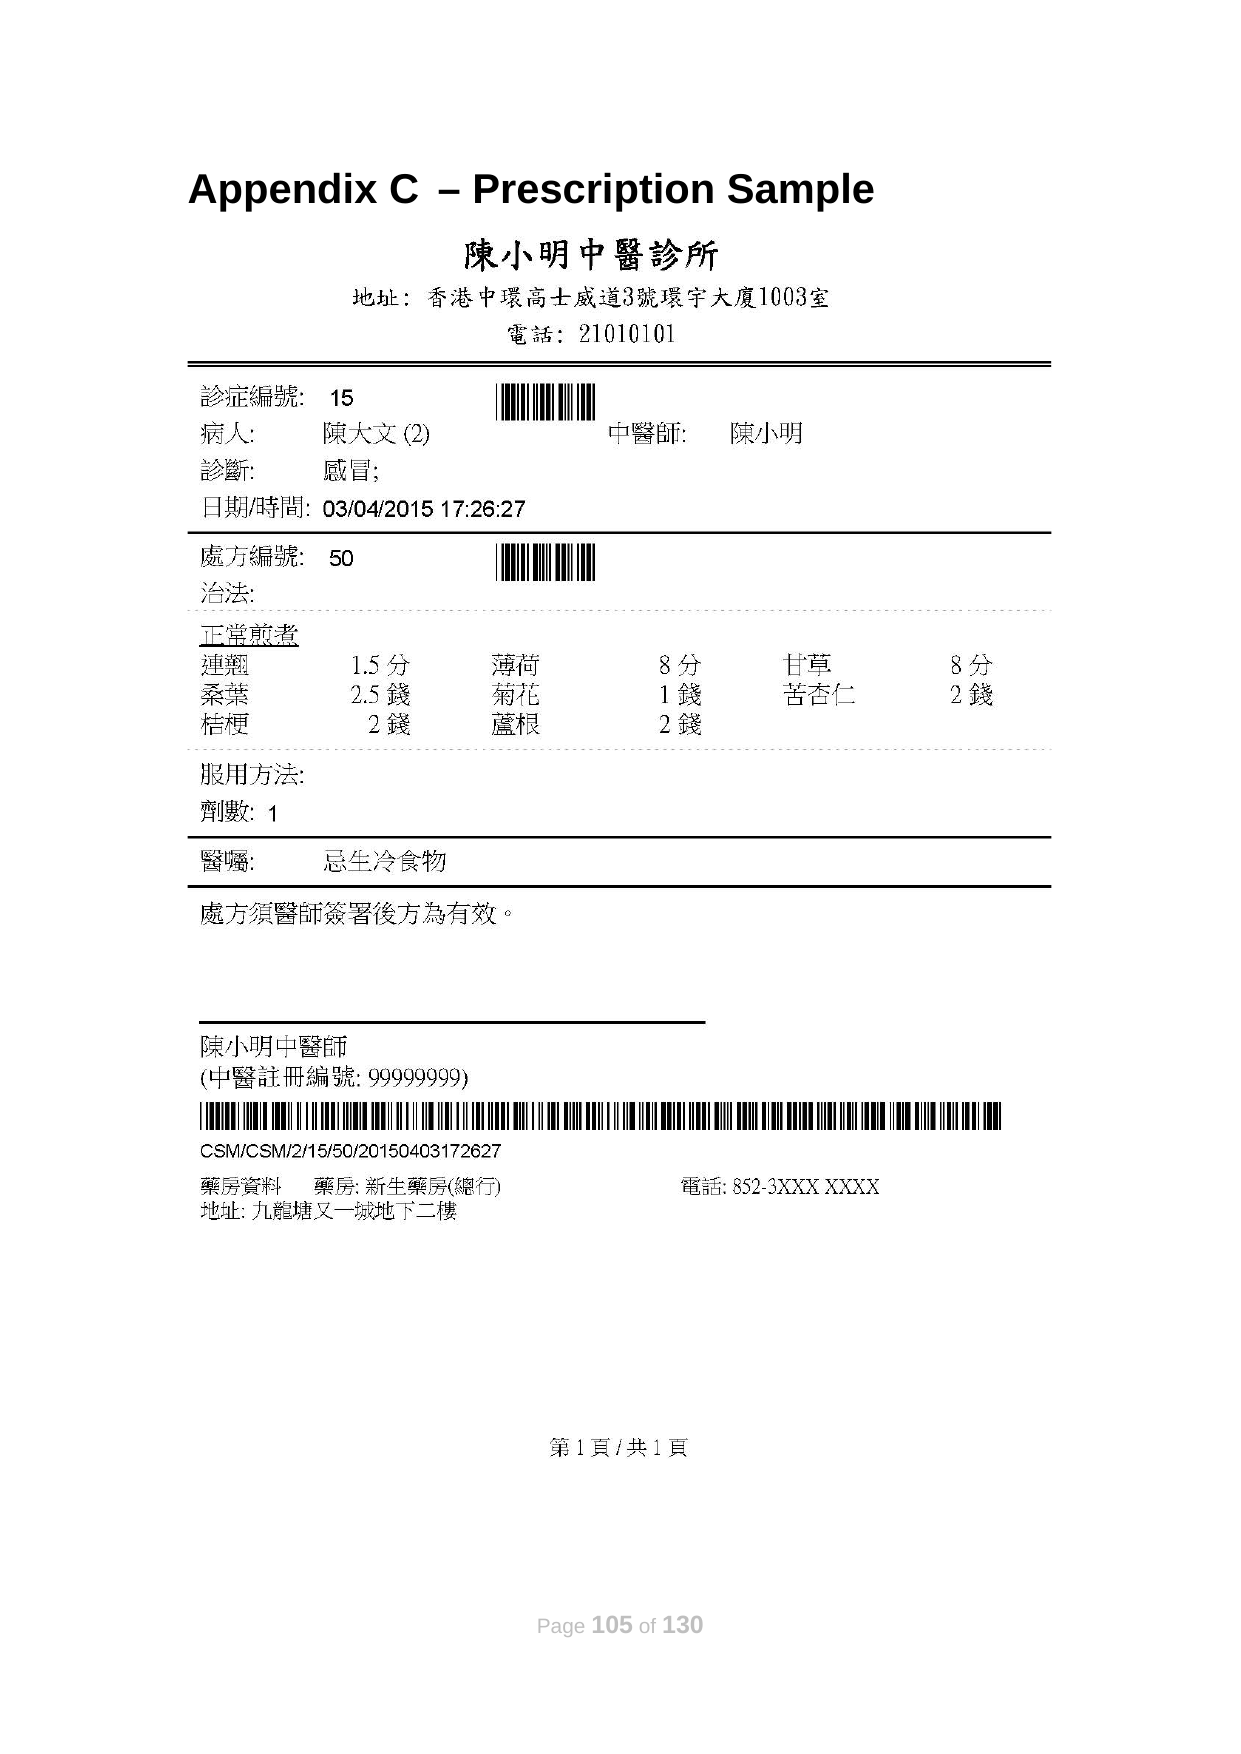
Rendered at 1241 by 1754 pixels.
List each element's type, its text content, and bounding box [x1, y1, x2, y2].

picture [187, 236, 1052, 1459]
subtitle – Prescription Sample [187, 164, 1053, 212]
